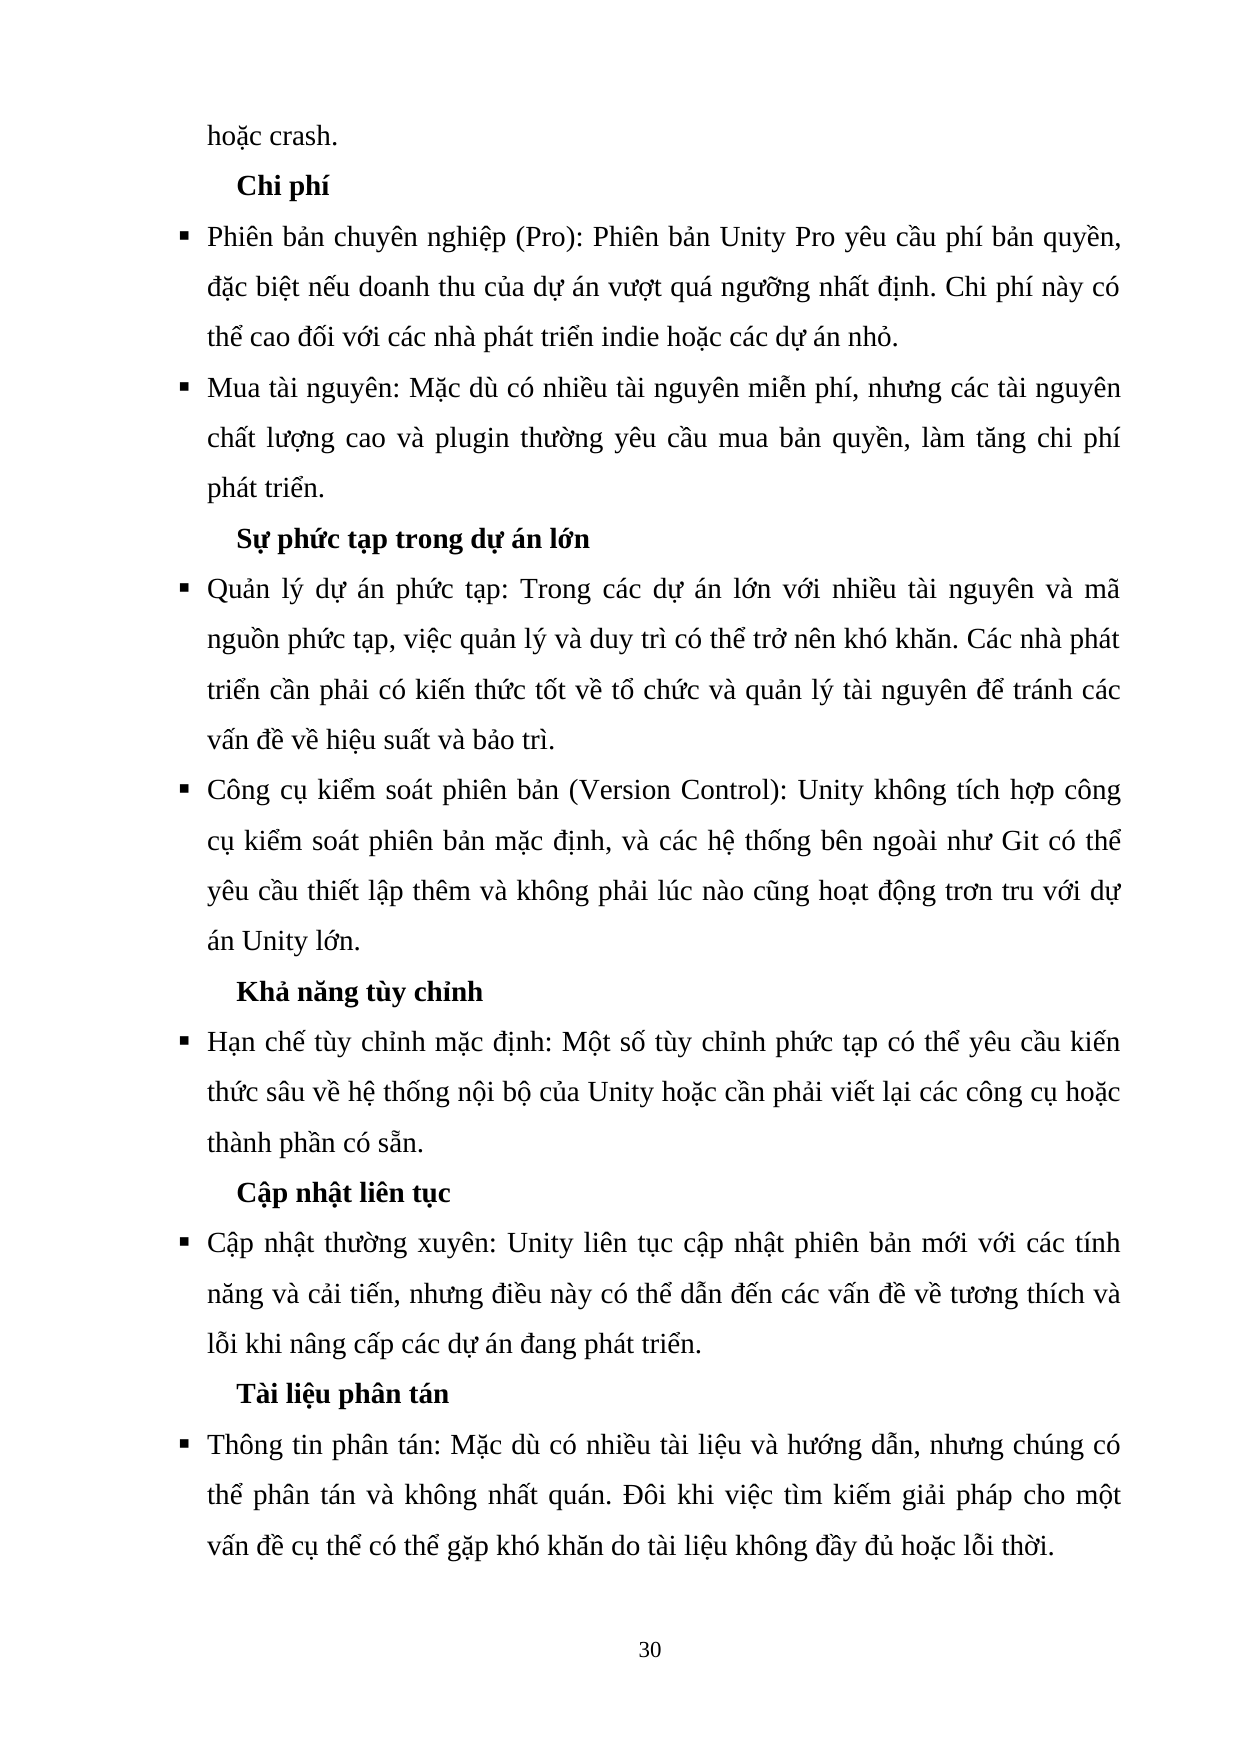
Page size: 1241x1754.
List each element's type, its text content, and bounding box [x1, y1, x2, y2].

list Quản lý dự án phức tạp: Trong các dự án lớn với nhiều tài nguyên và mã nguồn phức tạp, việc quản lý và duy trì có thể trở nên khó khăn. Các nhà phát triển cần phải có kiến thức tốt về tổ chức và quản lý tài nguyên để tránh các vấn đề về hiệu suất và bảo trì. [177, 571, 1122, 756]
list Hạn chế tùy chỉnh mặc định: Một số tùy chỉnh phức tạp có thể yêu cầu kiến thức sâu về hệ thống nội bộ của Unity hoặc cần phải viết lại các công cụ hoặc thành phần có sẵn. [177, 1024, 1122, 1158]
list Cập nhật thường xuyên: Unity liên tục cập nhật phiên bản mới với các tính năng và cải tiến, nhưng điều này có thể dẫn đến các vấn đề về tương thích và lỗi khi nâng cấp các dự án đang phát triển. [177, 1226, 1122, 1360]
text Cập nhật liên tục [177, 1175, 1122, 1209]
list Thông tin phân tán: Mặc dù có nhiều tài liệu và hướng dẫn, nhưng chúng có thể phân tán và không nhất quán. Đôi khi việc tìm kiếm giải pháp cho một vấn đề cụ thể có thể gặp khó khăn do tài liệu không đầy đủ hoặc lỗi thời. [177, 1427, 1122, 1561]
text Khả năng tùy chỉnh [177, 974, 1122, 1007]
text Sự phức tạp trong dự án lớn [177, 521, 1122, 554]
text Chi phí [177, 168, 1122, 202]
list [177, 118, 1122, 152]
list Phiên bản chuyên nghiệp (Pro): Phiên bản Unity Pro yêu cầu phí bản quyền, đặc biệt nếu doanh thu của dự án vượt quá ngưỡng nhất định. Chi phí này có thể cao đối với các nhà phát triển indie hoặc các dự án nhỏ. [177, 219, 1122, 353]
list Mua tài nguyên: Mặc dù có nhiều tài nguyên miễn phí, nhưng các tài nguyên chất lượng cao và plugin thường yêu cầu mua bản quyền, làm tăng chi phí phát triển. [177, 370, 1122, 504]
text Tài liệu phân tán [177, 1377, 1122, 1410]
list Công cụ kiểm soát phiên bản (Version Control): Unity không tích hợp công cụ kiểm soát phiên bản mặc định, và các hệ thống bên ngoài như Git có thể yêu cầu thiết lập thêm và không phải lúc nào cũng hoạt động trơn tru với dự án Unity lớn. [177, 772, 1122, 957]
